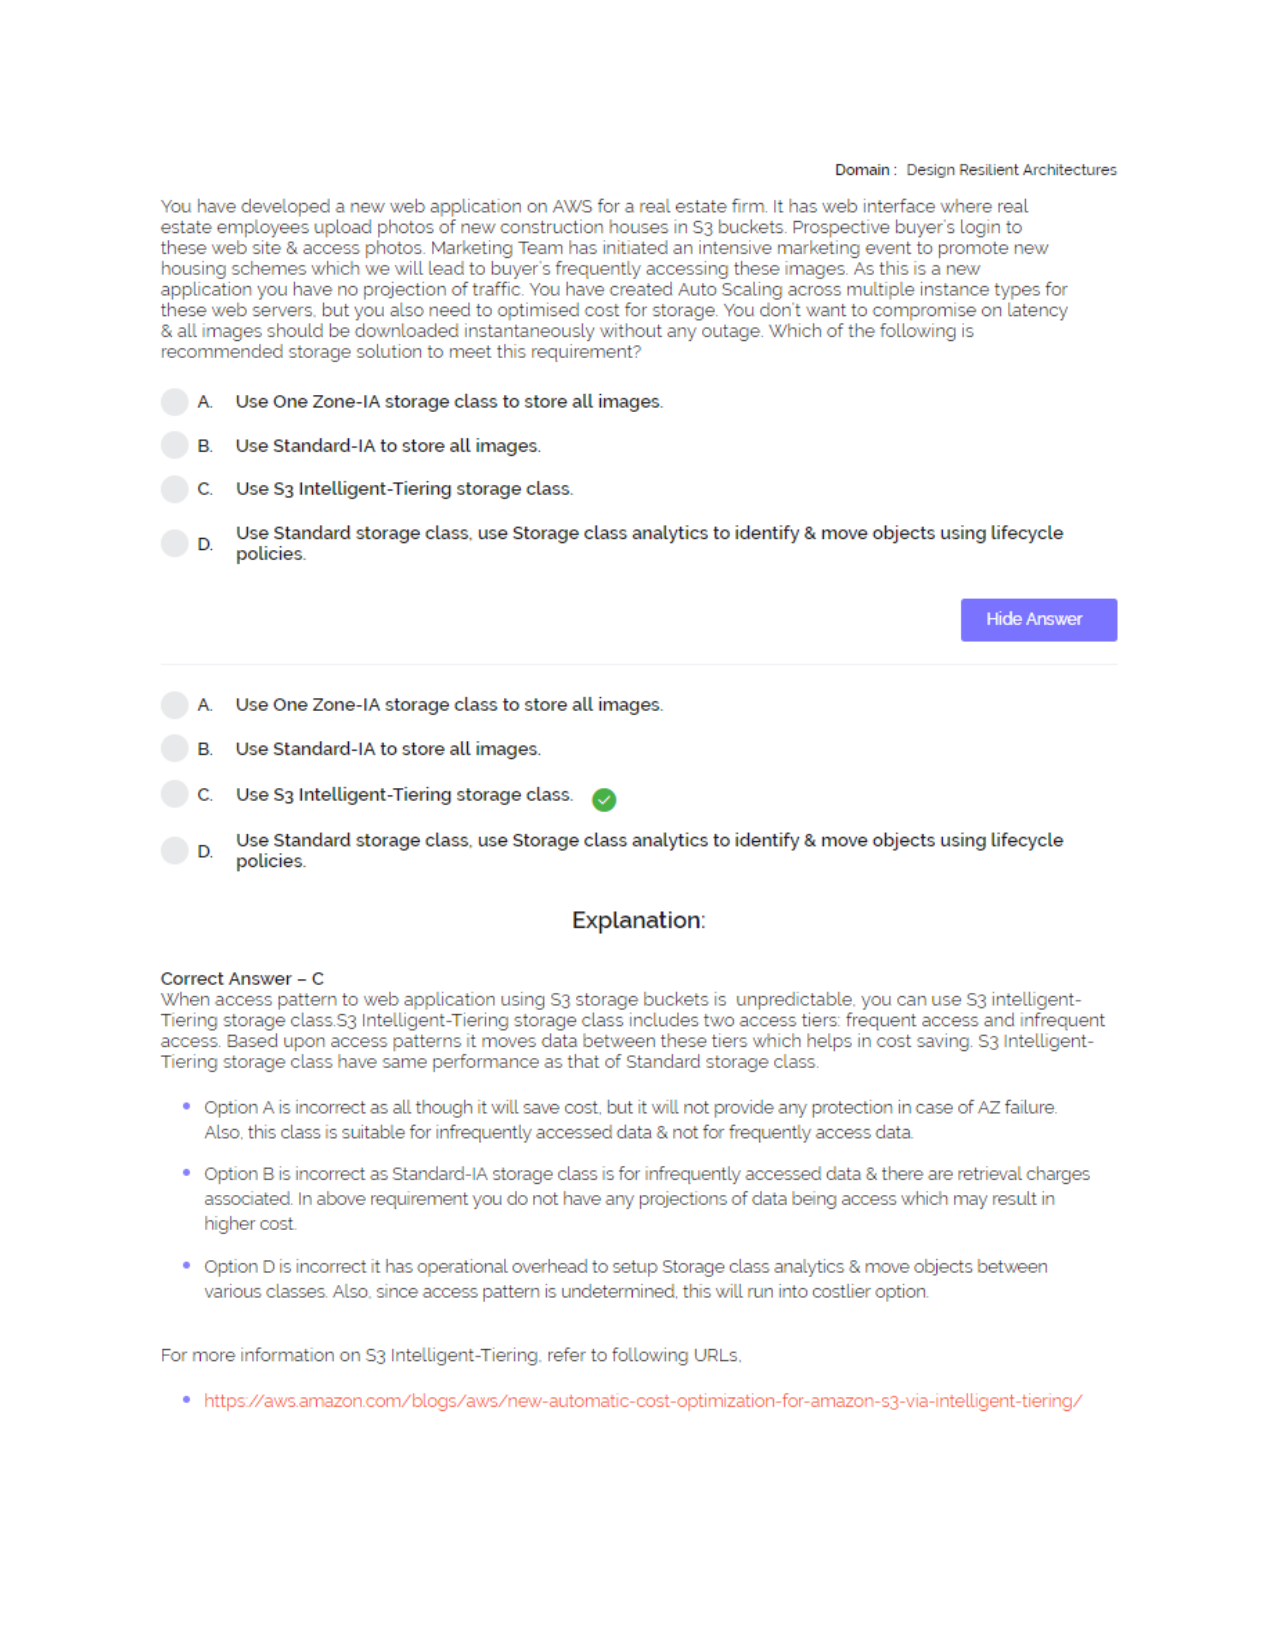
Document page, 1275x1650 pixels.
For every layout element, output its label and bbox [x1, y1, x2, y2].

picture [150, 150, 1125, 1439]
